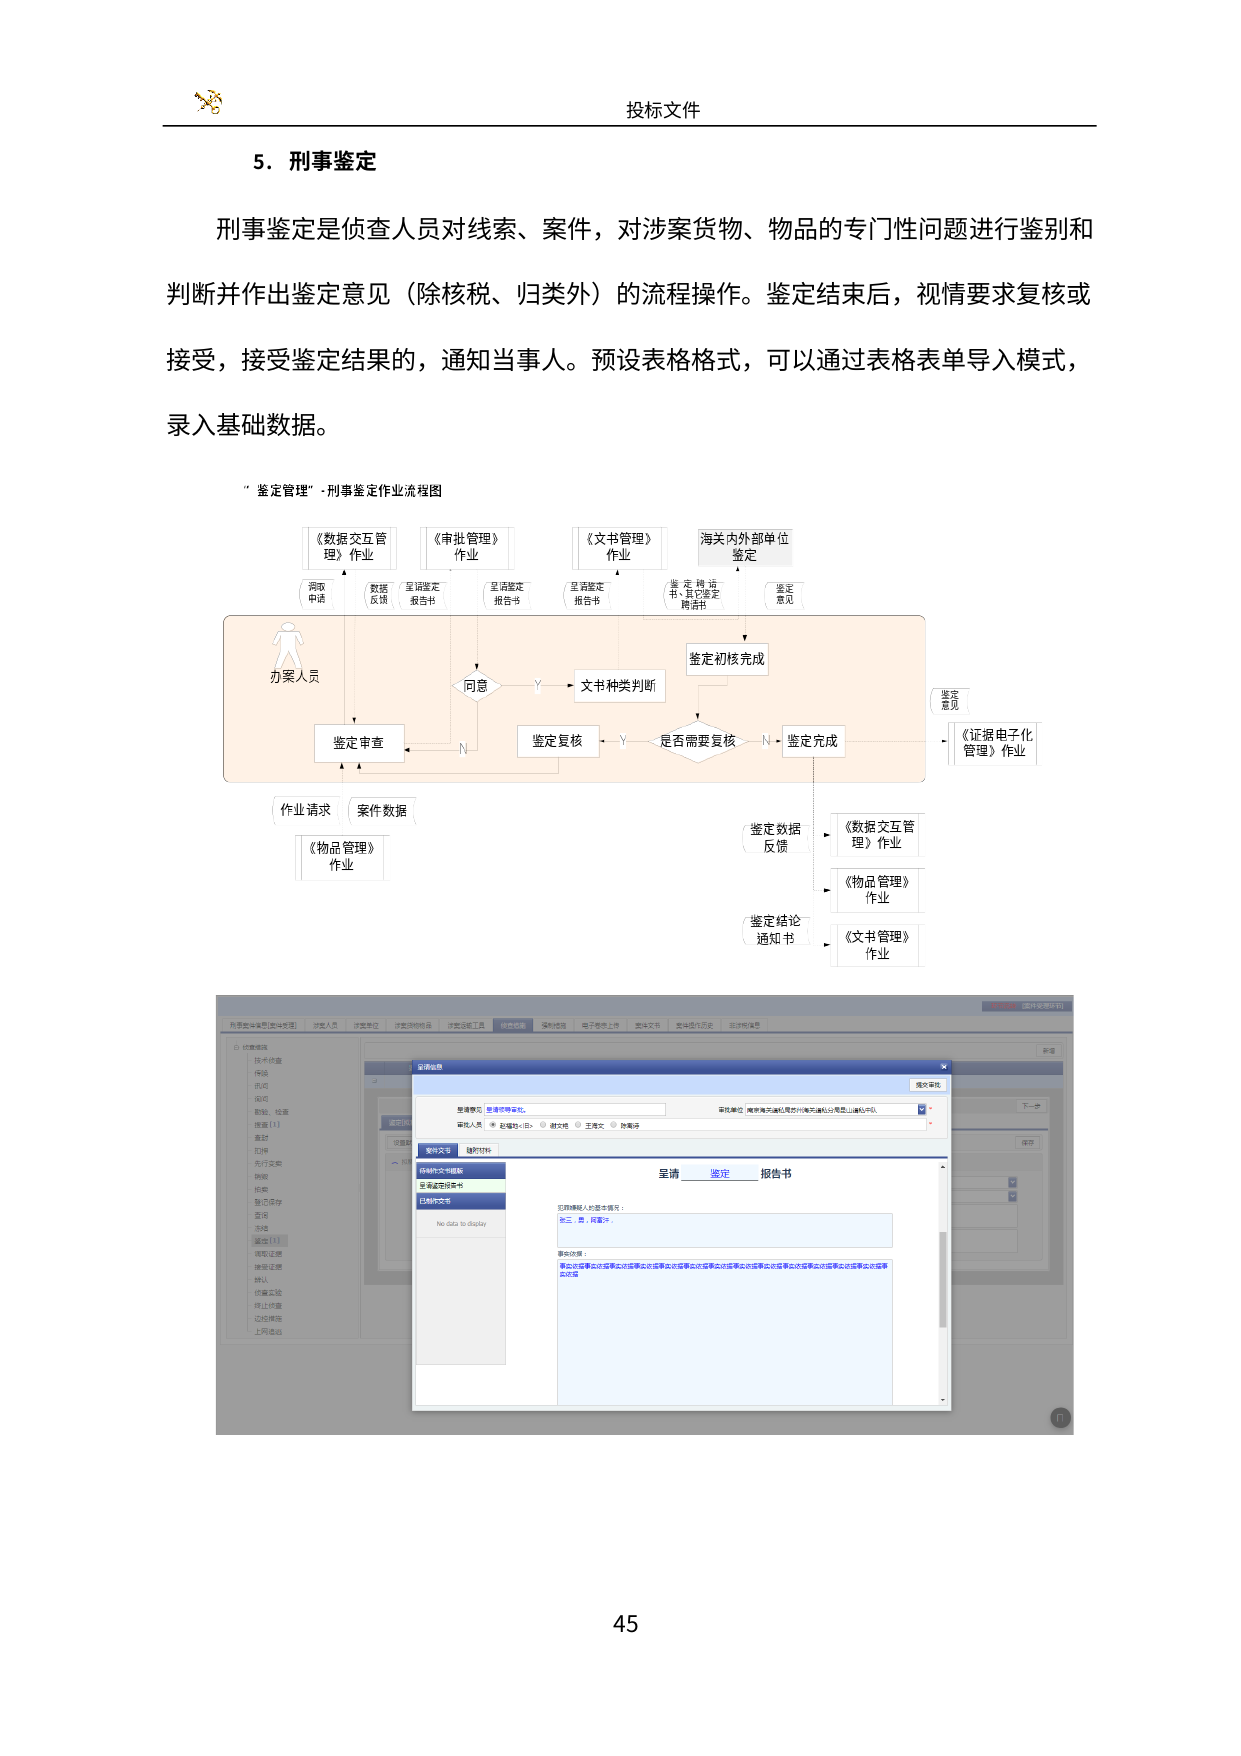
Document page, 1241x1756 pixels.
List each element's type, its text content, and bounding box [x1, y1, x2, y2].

text 刑事鉴定是侦查人员对线索、案件，对涉案货物、物品的专门性问题进行鉴别和判断并作出鉴定意见（除核税、归类外）的流程操作。鉴定结束后，视情要求复核或接受，接受鉴定结果的，通知当事人。预设表格格式，可以通过表格表单导入模式， 录入基础数据。 [166, 209, 1094, 442]
list 刑事鉴定 [253, 144, 1146, 175]
picture [215, 995, 1074, 1435]
picture [194, 90, 222, 114]
